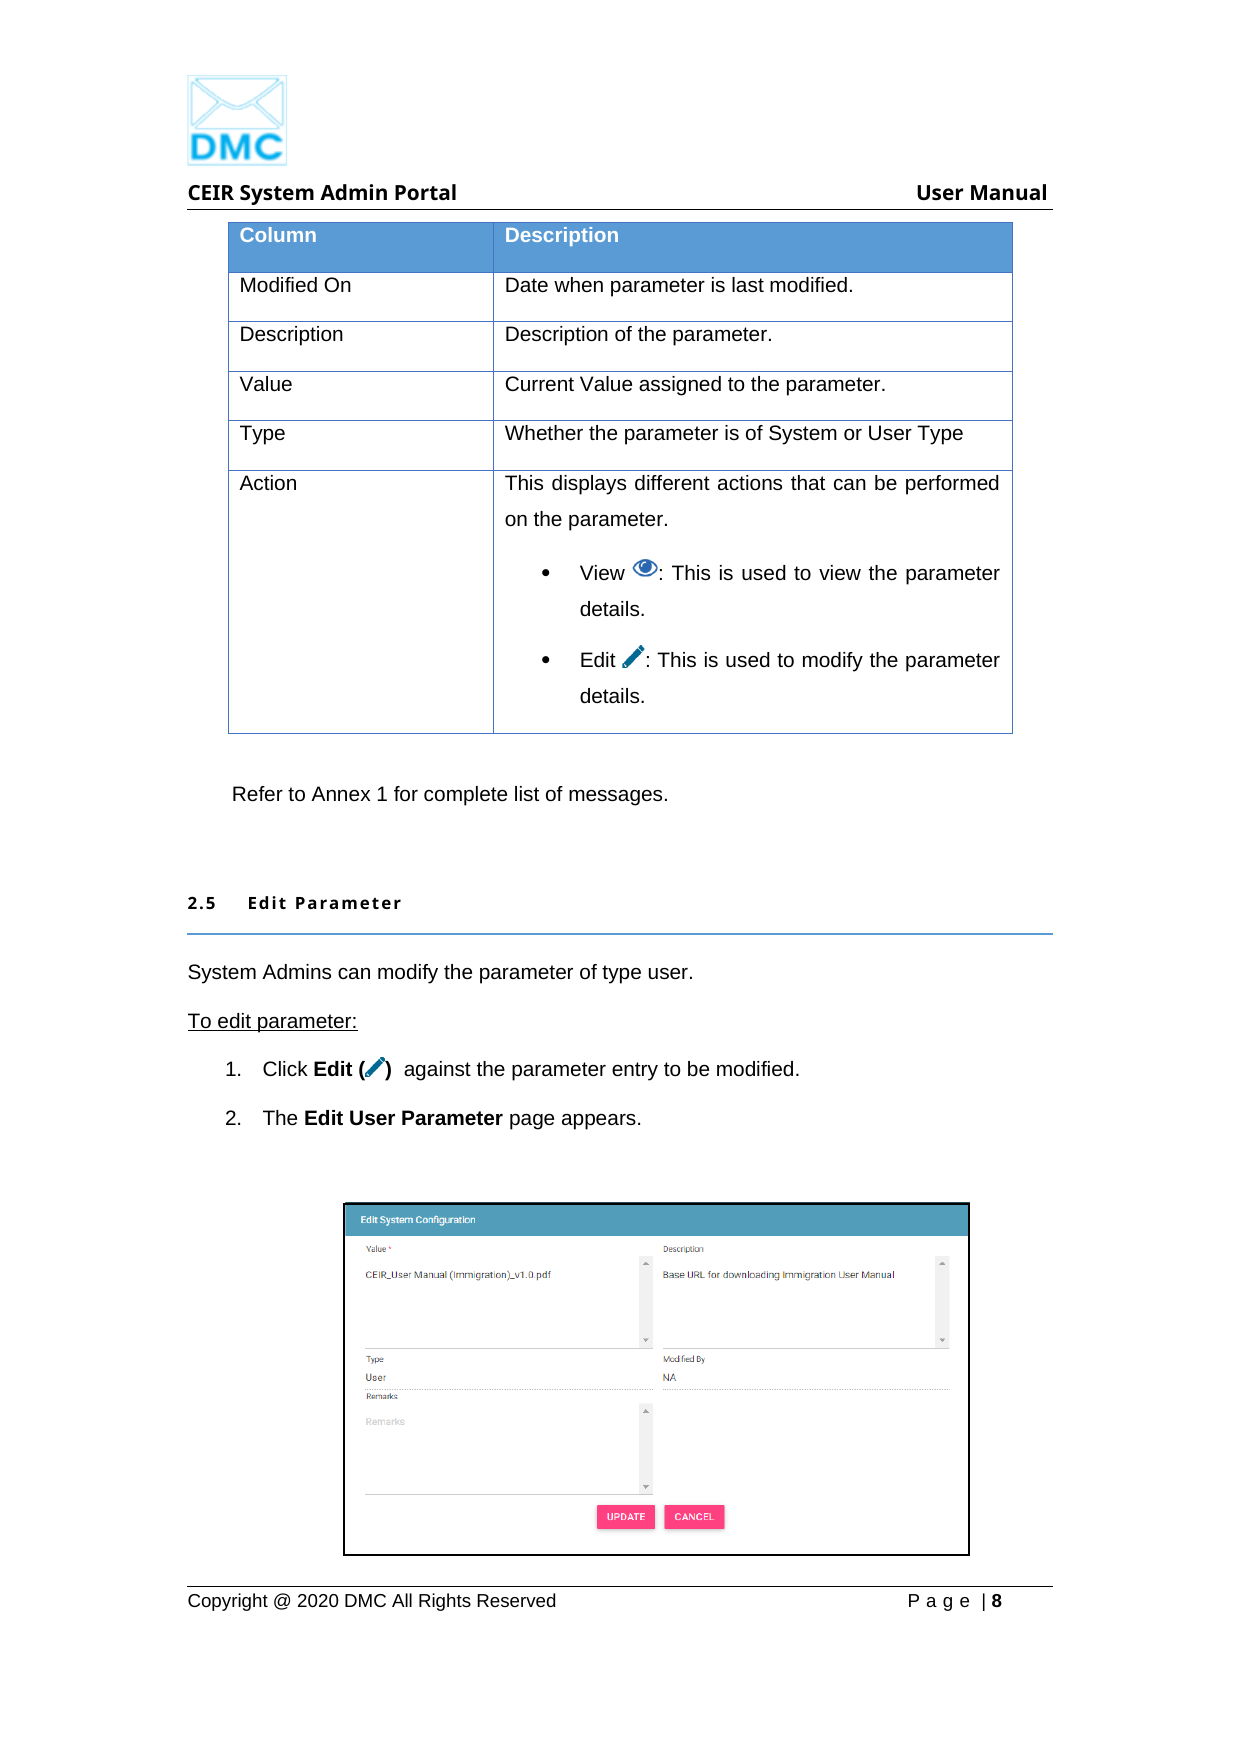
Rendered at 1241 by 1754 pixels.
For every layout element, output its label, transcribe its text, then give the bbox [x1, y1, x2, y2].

picture [365, 1057, 380, 1071]
table_cell Whether the parameter is of System or User Type [494, 421, 1012, 469]
table_cell Modified On [229, 273, 493, 321]
text System Admins can modify the parameter of type user. [187, 960, 1053, 984]
picture [370, 1062, 386, 1077]
picture [622, 645, 639, 663]
list The Edit User Parameter page appears. [225, 1106, 1053, 1130]
table_cell Action [229, 471, 493, 732]
picture [345, 1205, 968, 1554]
text Refer to Annex 1 for complete list of messages. [232, 782, 1053, 806]
picture [629, 651, 645, 668]
list Click Edit () against the parameter entry to be modified. [225, 1057, 1053, 1081]
table_cell Current Value assigned to the parameter. [494, 372, 1012, 420]
table_header Description [494, 223, 1012, 272]
picture [632, 555, 658, 581]
picture [187, 75, 288, 166]
subtitle Edit Parameter [187, 891, 1053, 933]
table_cell Description [229, 322, 493, 371]
table_header Column [229, 223, 493, 272]
table_cell This displays different actions that can be performed on the parameter. View : This is used to view the parameter details. Edit : This is used to modify the parameter details. [494, 471, 1012, 732]
table_cell Date when parameter is last modified. [494, 273, 1012, 321]
table_cell Description of the parameter. [494, 322, 1012, 371]
table_cell Value [229, 372, 493, 420]
text To edit parameter: [187, 1009, 1053, 1033]
table_cell Type [229, 421, 493, 469]
